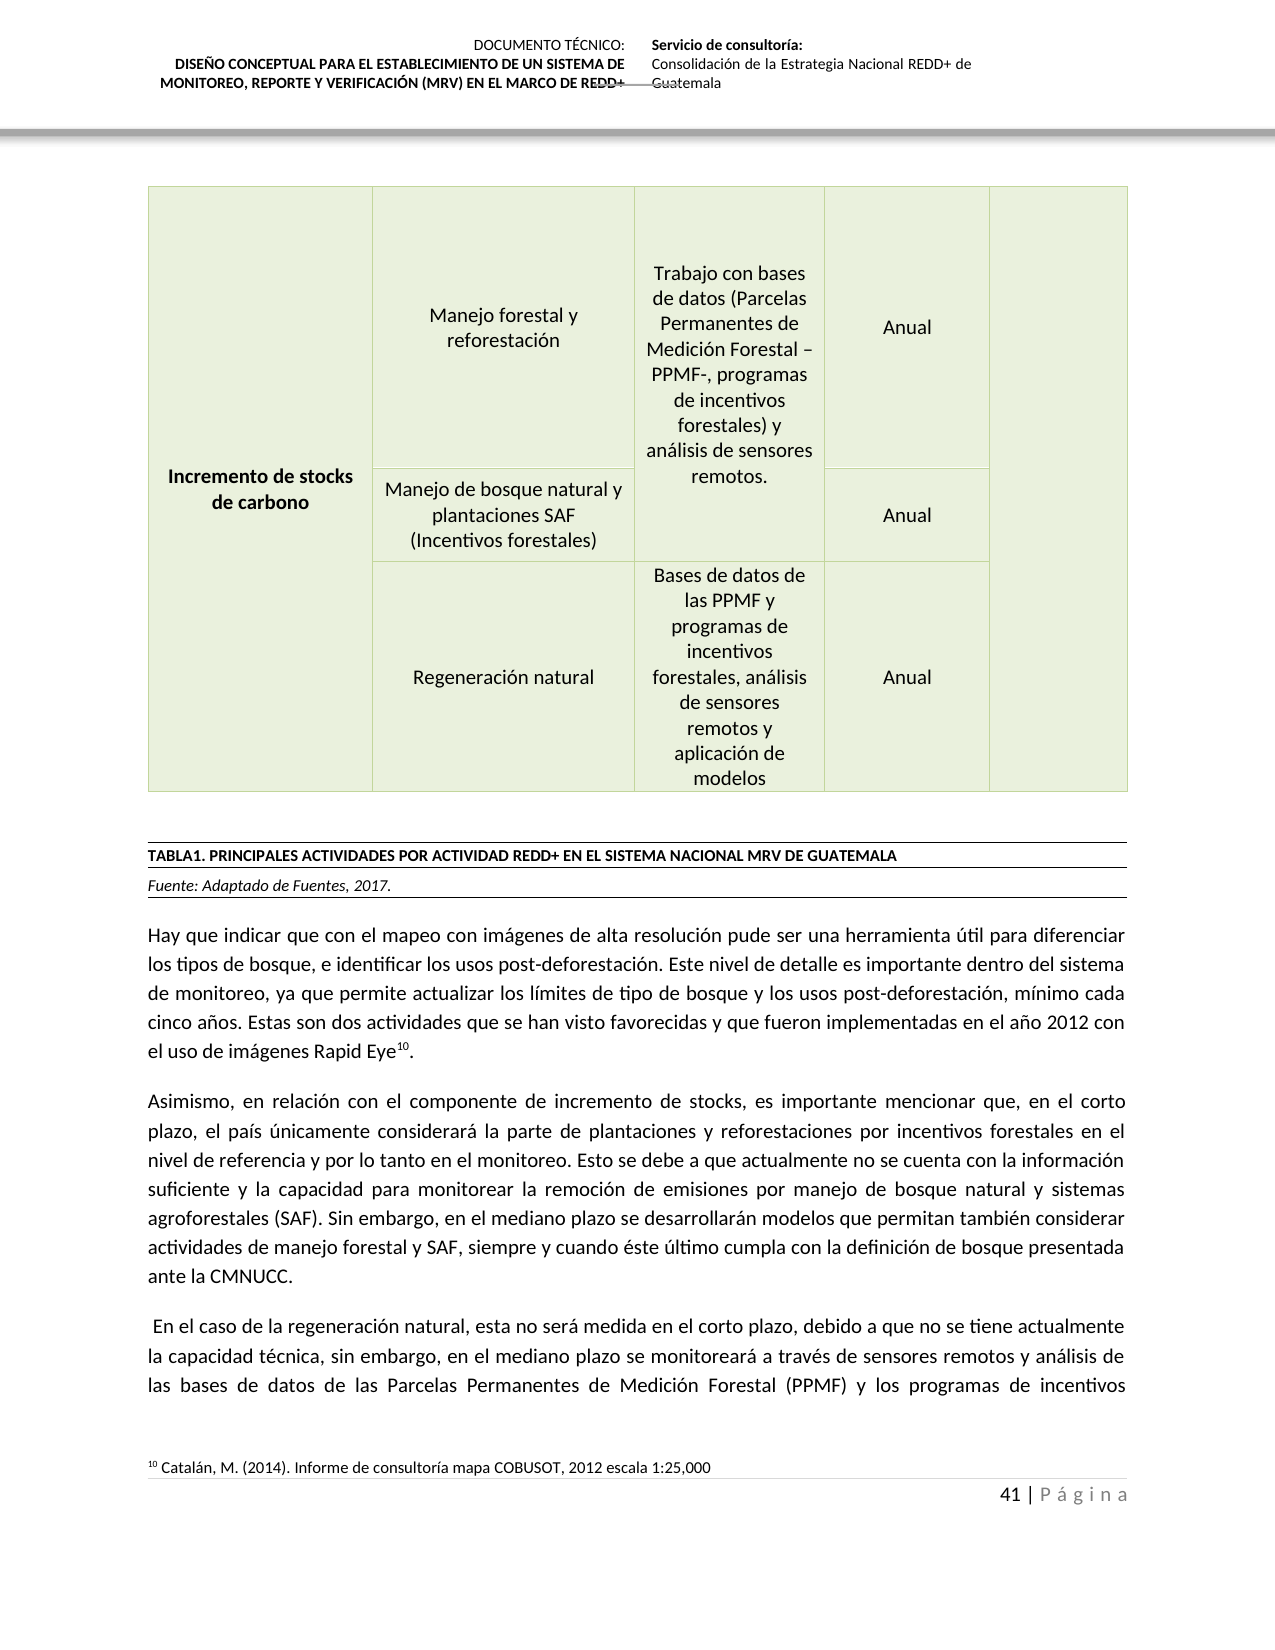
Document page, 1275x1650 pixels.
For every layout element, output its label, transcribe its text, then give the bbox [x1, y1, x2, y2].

text Hay que indicar que con el mapeo con imágenes de alta resolución pude ser una herramienta útil para diferenciar los tipos de bosque, e identificar los usos post-deforestación. Este nivel de detalle es importante dentro del sistema de monitoreo, ya que permite actualizar los límites de tipo de bosque y los usos post-deforestación, mínimo cada cinco años. Estas son dos actividades que se han visto favorecidas y que fueron implementadas en el año 2012 con el uso de imágenes Rapid Eye. [148, 922, 1127, 1064]
table_cell Anual [825, 469, 989, 561]
table_cell Manejo de bosque natural y plantaciones SAF (Incentivos forestales) [373, 469, 634, 561]
text Asimismo, en relación con el componente de incremento de stocks, es importante mencionar que, en el corto plazo, el país únicamente considerará la parte de plantaciones y reforestaciones por incentivos forestales en el nivel de referencia y por lo tanto en el monitoreo. Esto se debe a que actualmente no se cuenta con la información suficiente y la capacidad para monitorear la remoción de emisiones por manejo de bosque natural y sistemas agroforestales (SAF). Sin embargo, en el mediano plazo se desarrollarán modelos que permitan también considerar actividades de manejo forestal y SAF, siempre y cuando éste último cumpla con la definición de bosque presentada ante la CMNUCC. [148, 1089, 1127, 1289]
table_cell Trabajo con bases de datos (Parcelas Permanentes de Medición Forestal –PPMF-, programas de incentivos forestales) y análisis de sensores remotos. [635, 187, 824, 561]
table_cell Regeneración natural [373, 562, 634, 791]
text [148, 1314, 1127, 1397]
table_cell Bases de datos de las PPMF y programas de incentivos forestales, análisis de sensores remotos y aplicación de modelos [635, 562, 824, 791]
table_cell Anual [825, 187, 989, 467]
table_cell Anual [825, 562, 989, 791]
table_cell Manejo forestal y reforestación [373, 187, 634, 467]
table_cell Incremento de stocks de carbono [149, 187, 372, 791]
text Fuente: Adaptado de Fuentes, 2017. [148, 875, 1127, 897]
text TABLA1. Principales actividades por actividad REDD+ en el Sistema Nacional MRV de Guatemala [148, 843, 1127, 867]
